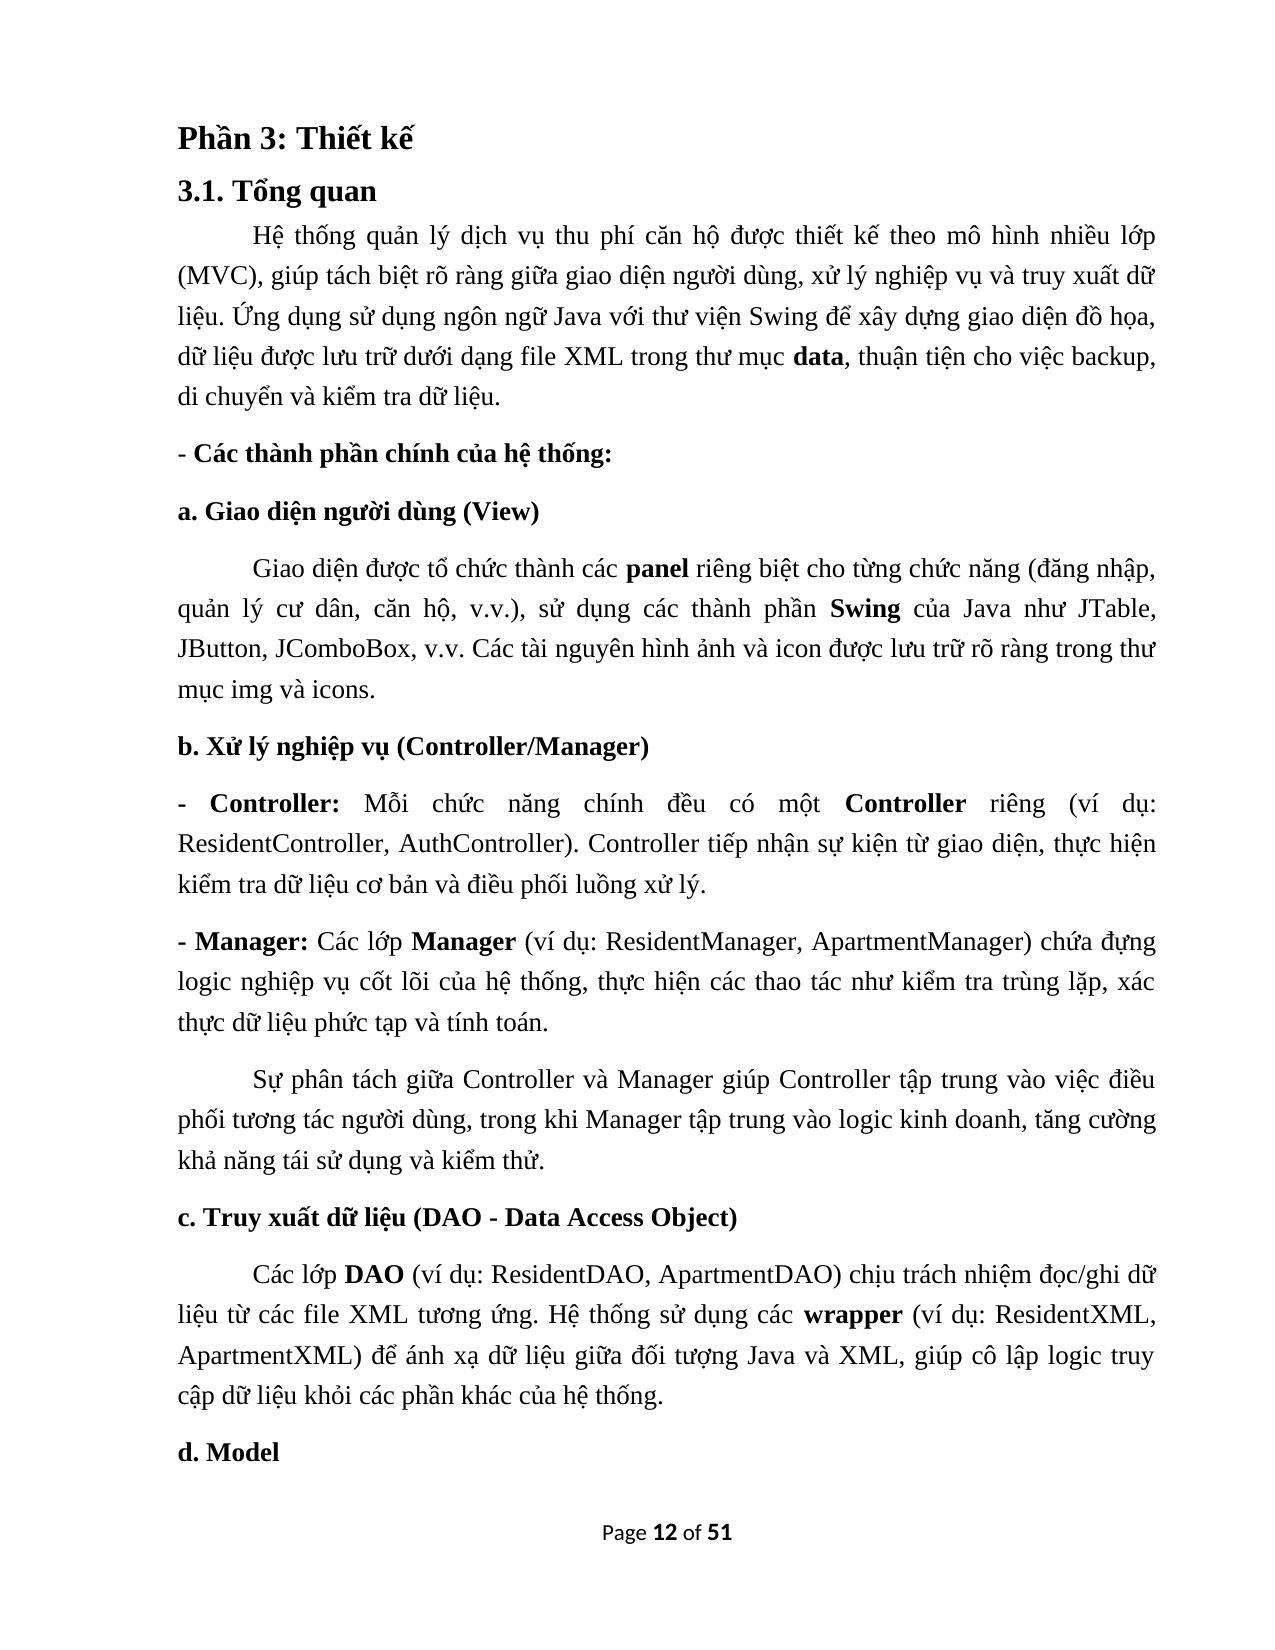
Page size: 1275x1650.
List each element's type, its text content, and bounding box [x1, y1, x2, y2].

text Hệ thống quản lý dịch vụ thu phí căn hộ được thiết kế theo mô hình nhiều lớp (MVC), giúp tách biệt rõ ràng giữa giao diện người dùng, xử lý nghiệp vụ và truy xuất dữ liệu. Ứng dụng sử dụng ngôn ngữ Java với thư viện Swing để xây dựng giao diện đồ họa, dữ liệu được lưu trữ dưới dạng file XML trong thư mục data, thuận tiện cho việc backup, di chuyển và kiểm tra dữ liệu. [177, 219, 1157, 412]
subtitle 3.1. Tổng quan [177, 172, 1157, 208]
text Sự phân tách giữa Controller và Manager giúp Controller tập trung vào việc điều phối tương tác người dùng, trong khi Manager tập trung vào logic kinh doanh, tăng cường khả năng tái sử dụng và kiểm thử. [177, 1063, 1157, 1175]
text - Các thành phần chính của hệ thống: [177, 437, 1157, 469]
text - Controller: Mỗi chức năng chính đều có một Controller riêng (ví dụ: ResidentController, AuthController). Controller tiếp nhận sự kiện từ giao diện, thực hiện kiểm tra dữ liệu cơ bản và điều phối luồng xử lý. [177, 787, 1157, 899]
text d. Model [177, 1436, 1157, 1467]
text Các lớp DAO (ví dụ: ResidentDAO, ApartmentDAO) chịu trách nhiệm đọc/ghi dữ liệu từ các file XML tương ứng. Hệ thống sử dụng các wrapper (ví dụ: ResidentXML, ApartmentXML) để ánh xạ dữ liệu giữa đối tượng Java và XML, giúp cô lập logic truy cập dữ liệu khỏi các phần khác của hệ thống. [177, 1258, 1157, 1410]
text b. Xử lý nghiệp vụ (Controller/Manager) [177, 730, 1157, 761]
subtitle Phần 3: Thiết kế [177, 118, 1157, 156]
text - Manager: Các lớp Manager (ví dụ: ResidentManager, ApartmentManager) chứa đựng logic nghiệp vụ cốt lõi của hệ thống, thực hiện các thao tác như kiểm tra trùng lặp, xác thực dữ liệu phức tạp và tính toán. [177, 925, 1157, 1037]
text c. Truy xuất dữ liệu (DAO - Data Access Object) [177, 1201, 1157, 1232]
text a. Giao diện người dùng (View) [177, 494, 1157, 526]
text Giao diện được tổ chức thành các panel riêng biệt cho từng chức năng (đăng nhập, quản lý cư dân, căn hộ, v.v.), sử dụng các thành phần Swing của Java như JTable, JButton, JComboBox, v.v. Các tài nguyên hình ảnh và icon được lưu trữ rõ ràng trong thư mục img và icons. [177, 552, 1157, 704]
